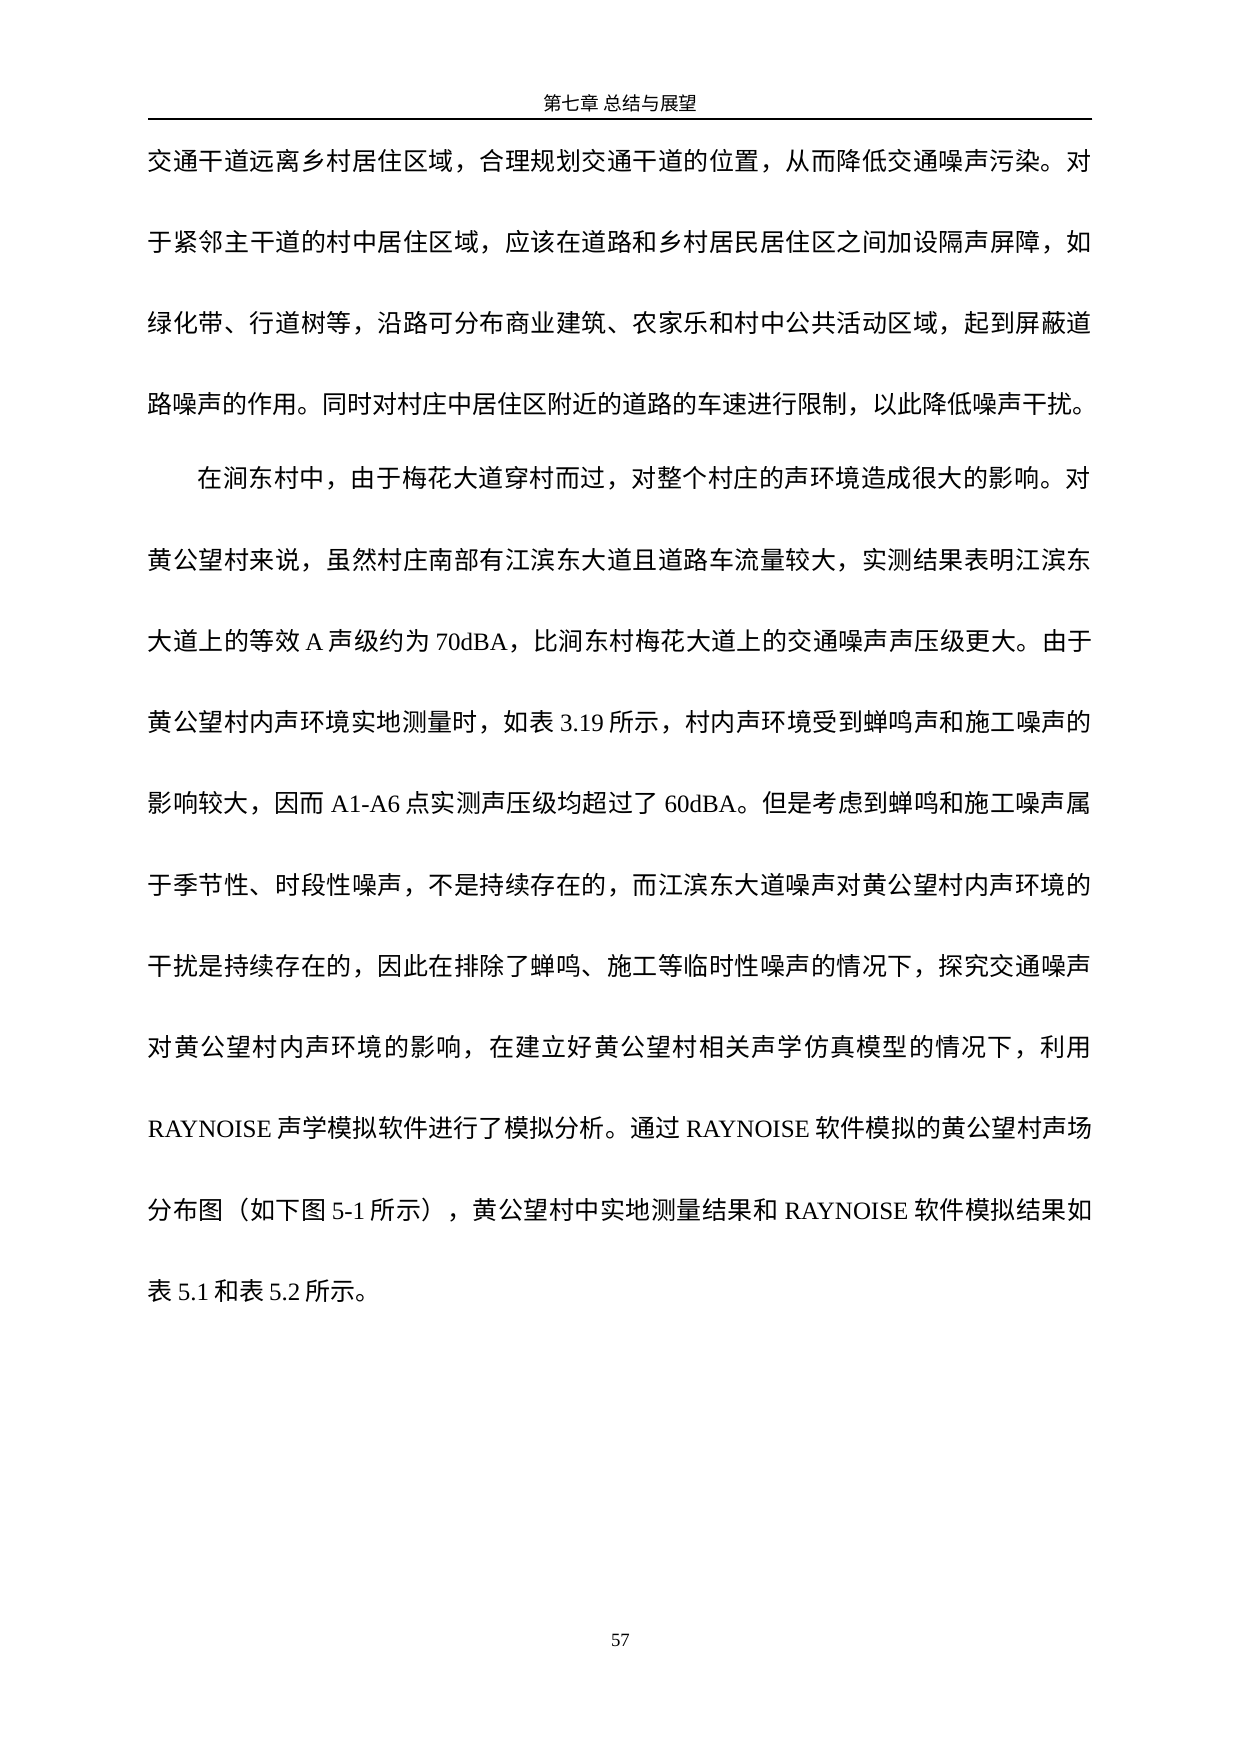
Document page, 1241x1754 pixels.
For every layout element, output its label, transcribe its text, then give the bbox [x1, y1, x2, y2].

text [148, 127, 1092, 436]
text 在涧东村中，由于梅花大道穿村而过，对整个村庄的声环境造成很大的影响。对黄公望村来说，虽然村庄南部有江滨东大道且道路车流量较大，实测结果表明江滨东大道上的等效A声级约为70dBA，比涧东村梅花大道上的交通噪声声压级更大。由于黄公望村内声环境实地测量时，如表3.19所示，村内声环境受到蝉鸣声和施工噪声的影响较大，因而A1-A6点实测声压级均超过了60dBA。但是考虑到蝉鸣和施工噪声属于季节性、时段性噪声，不是持续存在的，而江滨东大道噪声对黄公望村内声环境的干扰是持续存在的，因此在排除了蝉鸣、施工等临时性噪声的情况下，探究交通噪声对黄公望村内声环境的影响，在建立好黄公望村相关声学仿真模型的情况下，利用RAYNOISE声学模拟软件进行了模拟分析。通过RAYNOISE软件模拟的黄公望村声场分布图（如下图5-1所示），黄公望村中实地测量结果和RAYNOISE软件模拟结果如表5.1和表5.2所示。 [148, 444, 1092, 1322]
